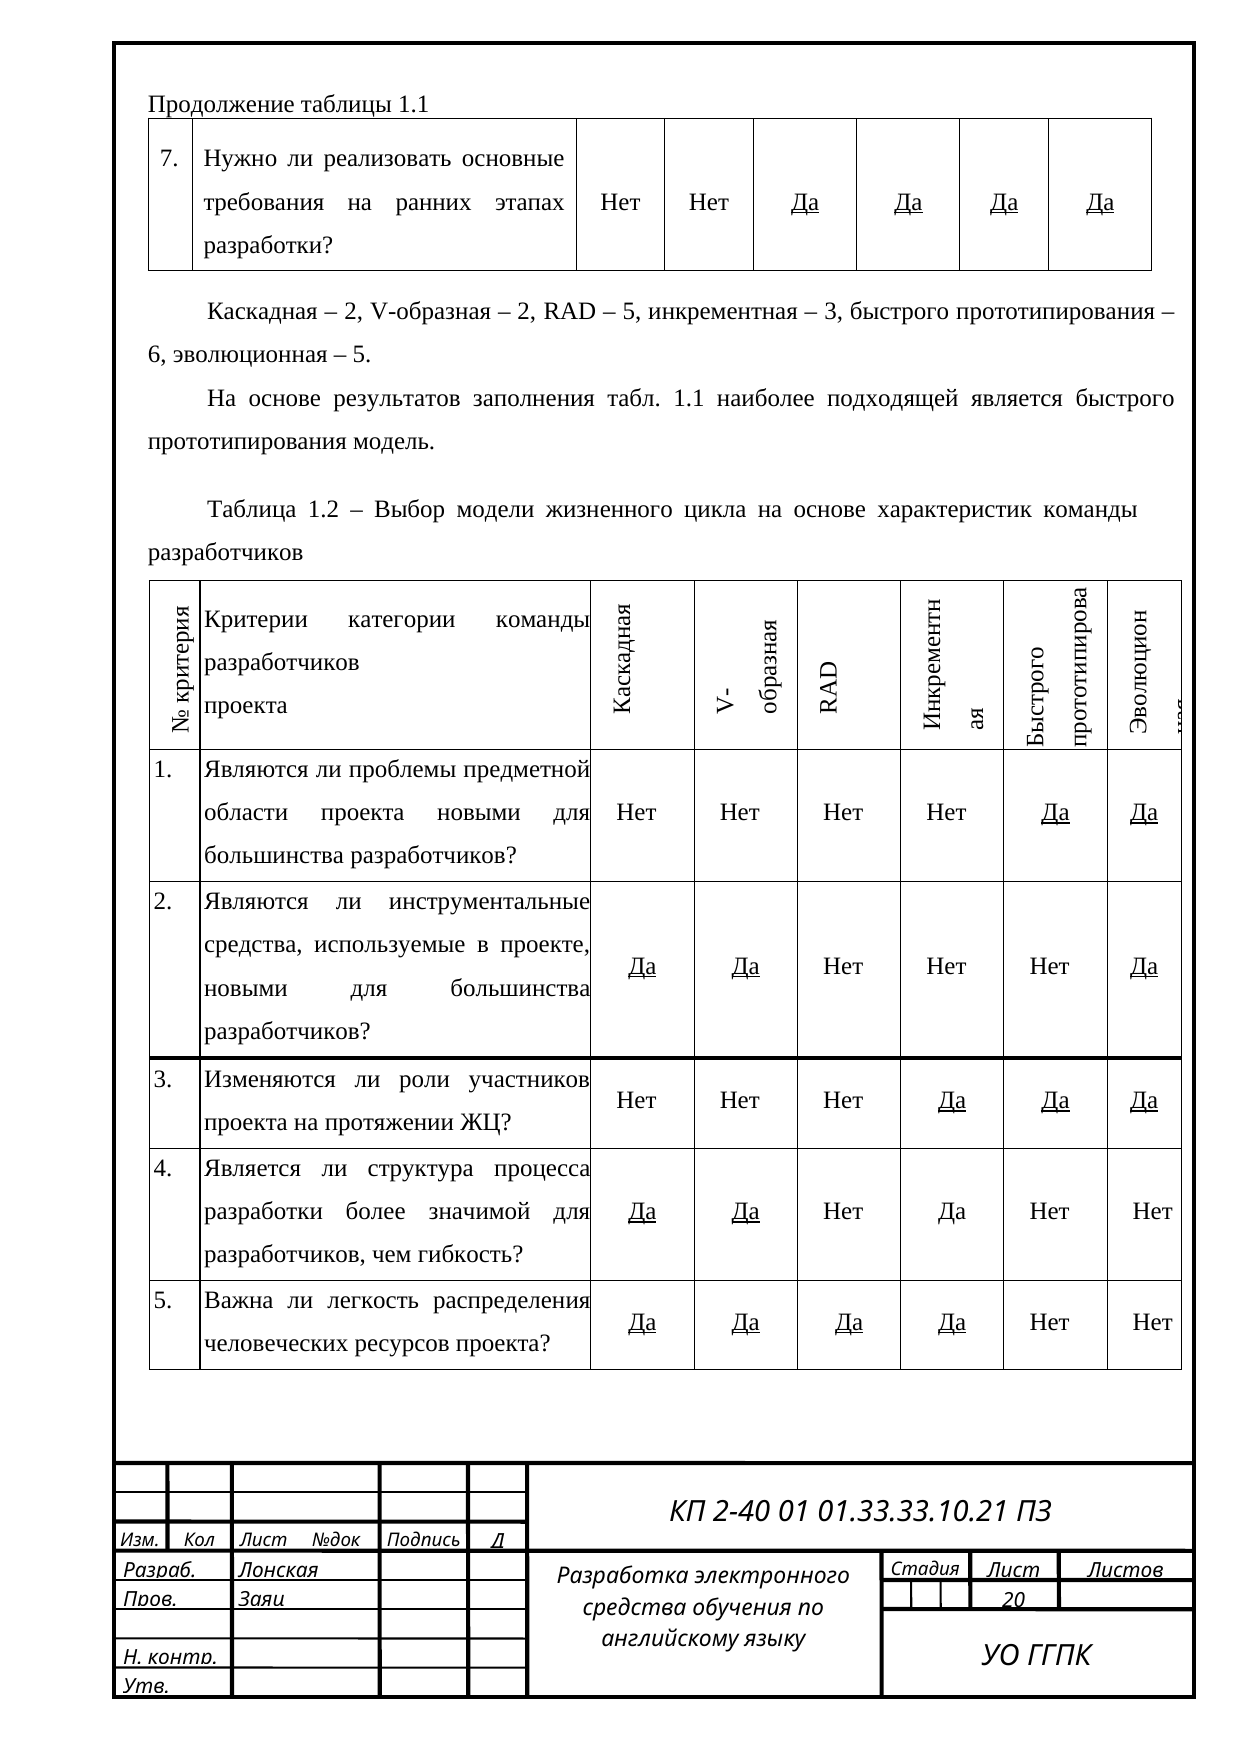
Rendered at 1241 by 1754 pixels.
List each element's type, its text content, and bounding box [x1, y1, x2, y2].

text Таблица 1.2 – Выбор модели жизненного цикла на основе характеристик команды разработчиков [148, 494, 1139, 566]
table_cell Нет [1004, 1149, 1107, 1280]
table_cell Да [695, 882, 797, 1056]
table_cell Да [695, 1281, 797, 1369]
table_cell Нет [798, 1060, 900, 1148]
table_cell Да [591, 882, 694, 1056]
table_cell 4. [150, 1149, 199, 1280]
table_cell Да [1108, 882, 1181, 1056]
table_cell Да [1004, 1060, 1107, 1148]
table_header Нет [577, 119, 664, 270]
table_cell Изменяются ли роли участников проекта на протяжении ЖЦ? [201, 1060, 590, 1148]
table_cell Нет [1004, 882, 1107, 1056]
table_cell Являются ли инструментальные средства, используемые в проекте, новыми для большинства разработчиков? [201, 882, 590, 1056]
table_cell Являются ли проблемы предметной области проекта новыми для большинства разработчиков? [201, 750, 590, 881]
table_cell Нет [1004, 1281, 1107, 1369]
text На основе результатов заполнения табл. 1.1 наиболее подходящей является быстрого прототипирования модель. [148, 383, 1175, 454]
text Продолжение таблицы 1.1 [148, 89, 1175, 117]
table_cell Нет [695, 750, 797, 881]
table_cell 2. [150, 882, 199, 1056]
table_header V-образная [695, 581, 797, 749]
table_cell Нет [591, 750, 694, 881]
table_cell Нет [798, 1149, 900, 1280]
table_cell Нет [901, 882, 1003, 1056]
table_cell Нет [901, 750, 1003, 881]
table_cell Да [1108, 1060, 1181, 1148]
table_cell Нет [798, 750, 900, 881]
table_cell Да [901, 1149, 1003, 1280]
table_cell Да [901, 1281, 1003, 1369]
table_cell Нет [1108, 1149, 1181, 1280]
table_cell Является ли структура процесса разработки более значимой для разработчиков, чем гибкость? [201, 1149, 590, 1280]
table_header RAD [798, 581, 900, 749]
table_header 7. [149, 119, 192, 270]
table_header Критерии категории команды разработчиков проекта [201, 581, 590, 749]
table_header Эволюционная [1108, 581, 1181, 749]
table_cell Нет [798, 882, 900, 1056]
text Каскадная – 2, V-образная – 2, RAD – 5, инкрементная – 3, быстрого прототипирования – 6, эволюционная – 5. [148, 296, 1175, 368]
table_cell Да [1108, 750, 1181, 881]
table_cell Нет [695, 1060, 797, 1148]
table_header Нет [665, 119, 753, 270]
table_header Нужно ли реализовать основные требования на ранних этапах разработки? [193, 119, 576, 270]
table_cell Да [1004, 750, 1107, 881]
table_header Да [1049, 119, 1151, 270]
table_header Инкрементная [901, 581, 1003, 749]
table_cell Да [901, 1060, 1003, 1148]
table_cell Нет [1108, 1281, 1181, 1369]
table_header Каскадная [591, 581, 694, 749]
table_cell Да [591, 1281, 694, 1369]
table_cell 5. [150, 1281, 199, 1369]
table_cell Да [695, 1149, 797, 1280]
table_cell Да [798, 1281, 900, 1369]
table_cell 3. [150, 1060, 199, 1148]
table_cell 1. [150, 750, 199, 881]
table_cell Нет [591, 1060, 694, 1148]
table_cell Важна ли легкость распределения человеческих ресурсов проекта? [201, 1281, 590, 1369]
table_cell Да [591, 1149, 694, 1280]
table_header Да [857, 119, 959, 270]
table_header Да [960, 119, 1048, 270]
table_header № критерия [150, 581, 199, 749]
table_header Да [754, 119, 856, 270]
table_header Быстрого прототипирования [1004, 581, 1107, 749]
